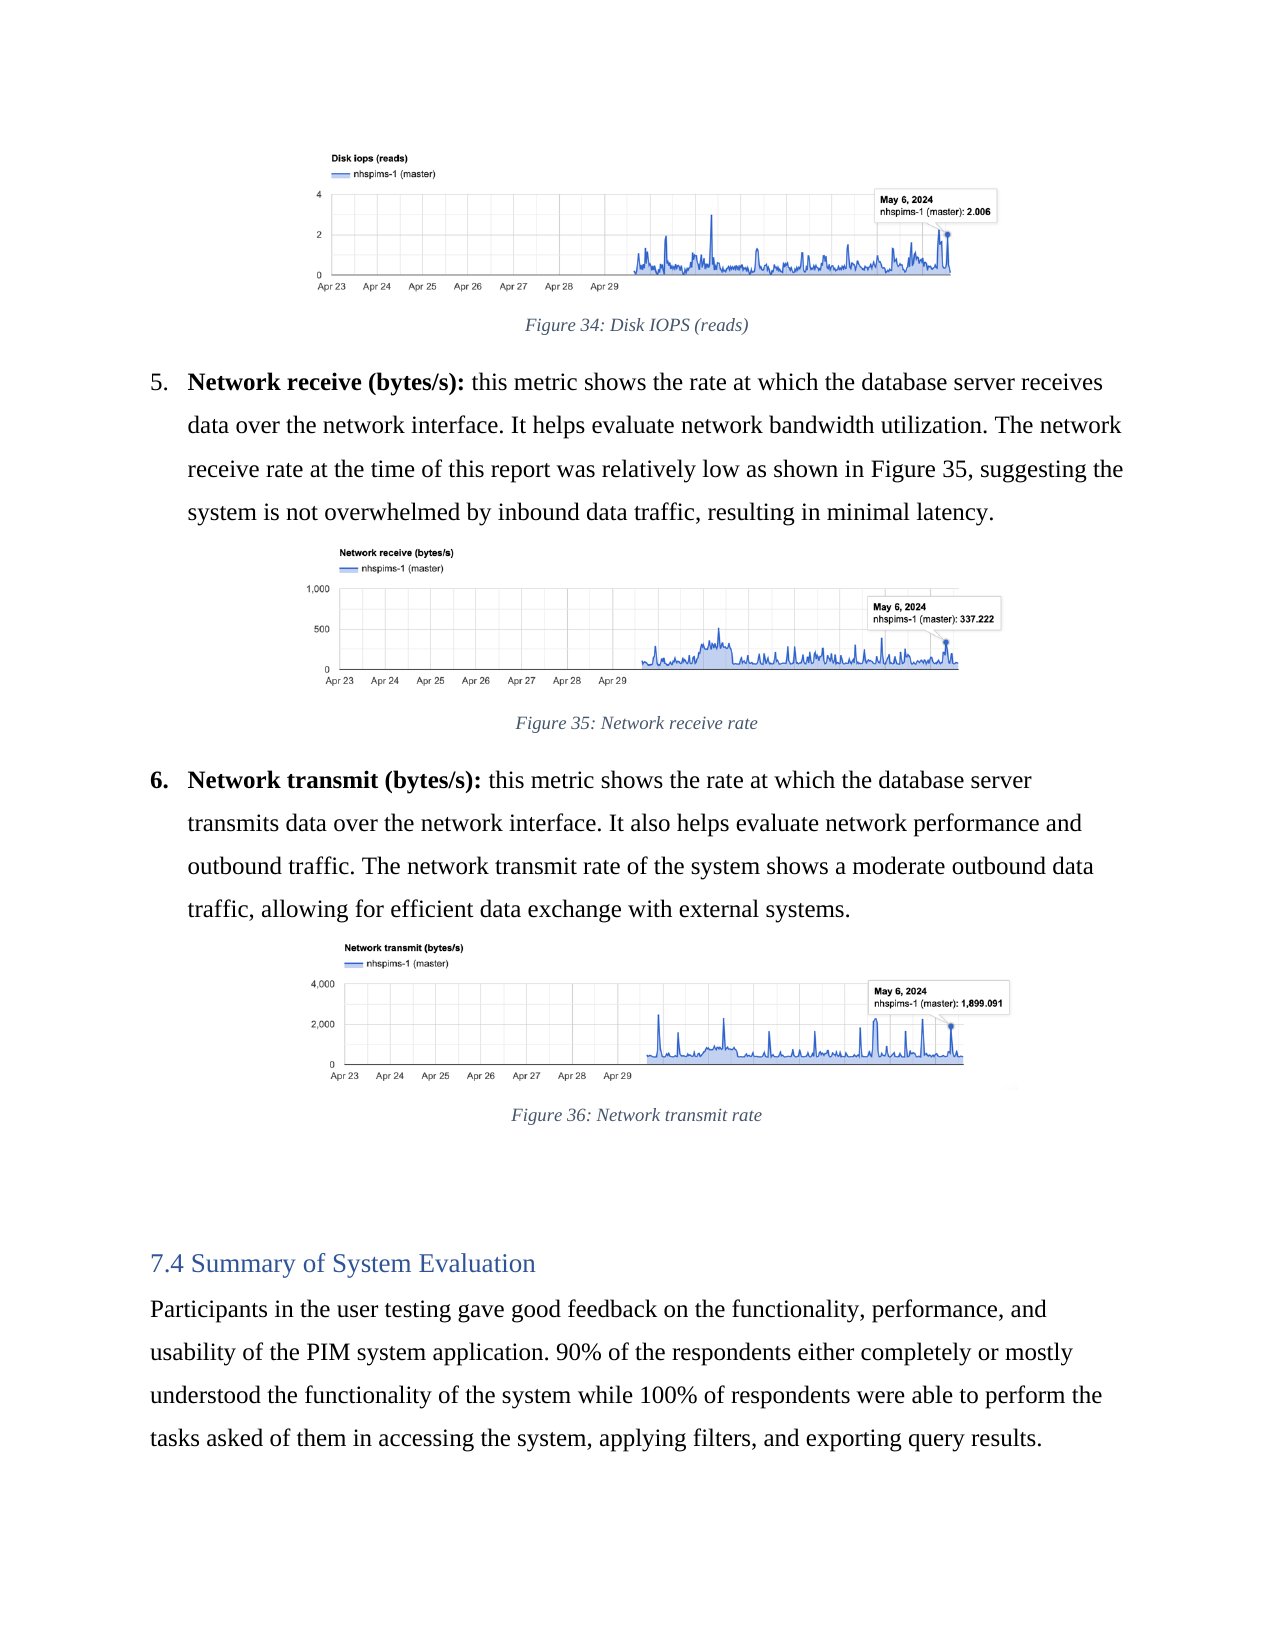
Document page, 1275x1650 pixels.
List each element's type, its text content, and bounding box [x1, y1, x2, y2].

text Figure 34: Disk IOPS (reads) [150, 314, 1125, 336]
text Figure 36: Network transmit rate [150, 1104, 1125, 1125]
list Network receive (bytes/s): this metric shows the rate at which the database server receives data over the network interface. It helps evaluate network bandwidth utilization. The network receive rate at the time of this report was relatively low as shown in Figure 34, suggesting the system is not overwhelmed by inbound data traffic, resulting in minimal latency. [150, 367, 1125, 526]
picture [307, 150, 1005, 300]
subtitle 7.4 Summary of System Evaluation [150, 1247, 1125, 1278]
text Figure 35: Network receive rate [150, 712, 1125, 733]
picture [294, 937, 1018, 1090]
list Network transmit (bytes/s): this metric shows the rate at which the database server transmits data over the network interface. It also helps evaluate network performance and outbound traffic. The network transmit rate of the system shows a moderate outbound data traffic, allowing for efficient data exchange with external systems. [150, 765, 1125, 923]
text Participants in the user testing gave good feedback on the functionality, performance, and usability of the PIM system application. 90% of the respondents either completely or mostly understood the functionality of the system while 100% of respondents were able to perform the tasks asked of them in accessing the system, applying filters, and exporting query results. [150, 1294, 1125, 1452]
picture [302, 540, 1011, 698]
